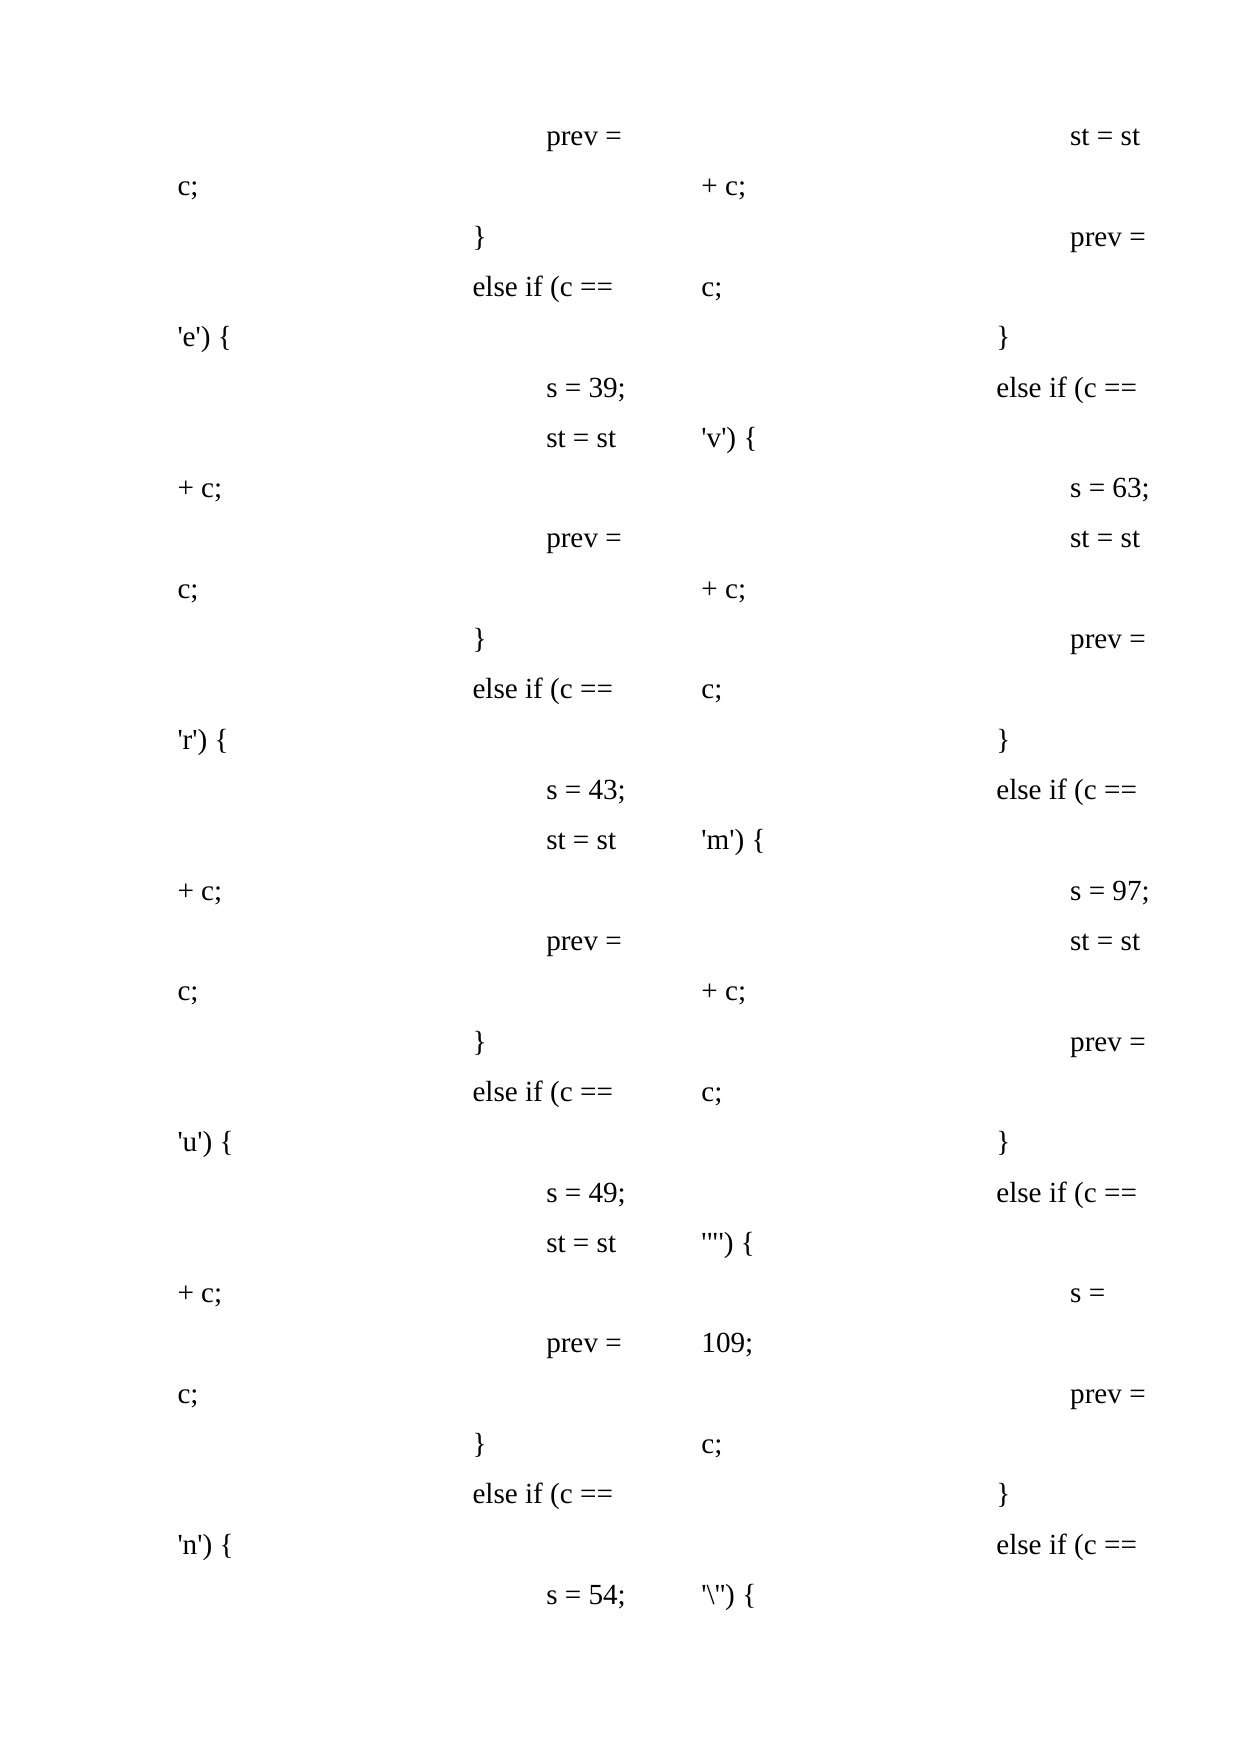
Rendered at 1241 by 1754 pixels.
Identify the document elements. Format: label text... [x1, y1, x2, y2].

text st = st + c; [177, 420, 628, 504]
text s = 39; [177, 370, 628, 403]
text s = 97; [701, 873, 1152, 906]
text else if (c == 'e') { [177, 269, 628, 353]
text prev = c; [177, 118, 628, 202]
text else if (c == 'm') { [701, 772, 1152, 856]
text s = 63; [701, 470, 1152, 504]
text prev = c; [177, 521, 628, 604]
text s = 49; [177, 1175, 628, 1208]
text } [177, 621, 628, 655]
text s = 43; [177, 772, 628, 806]
text } [177, 1426, 628, 1460]
text st = st + c; [177, 1225, 628, 1309]
text else if (c == 'u') { [177, 1074, 628, 1158]
text else if (c == '\'') { [701, 1527, 1152, 1611]
text else if (c == '"') { [701, 1175, 1152, 1258]
text } [177, 1024, 628, 1057]
text prev = c; [701, 1024, 1152, 1108]
text st = st + c; [177, 822, 628, 906]
text } [701, 1124, 1152, 1158]
text else if (c == 'v') { [701, 370, 1152, 453]
text prev = c; [701, 219, 1152, 303]
text } [177, 219, 628, 252]
text prev = c; [701, 621, 1152, 705]
text st = st + c; [701, 923, 1152, 1007]
text } [701, 319, 1152, 353]
text prev = c; [701, 1376, 1152, 1460]
text else if (c == 'n') { [177, 1477, 628, 1560]
text prev = c; [177, 923, 628, 1007]
text prev = c; [177, 1326, 628, 1409]
text s = 109; [701, 1275, 1152, 1359]
text else if (c == 'r') { [177, 672, 628, 755]
text s = 54; [177, 1577, 628, 1611]
text st = st + c; [701, 118, 1152, 202]
text st = st + c; [701, 521, 1152, 604]
text } [701, 1477, 1152, 1510]
text } [701, 722, 1152, 755]
